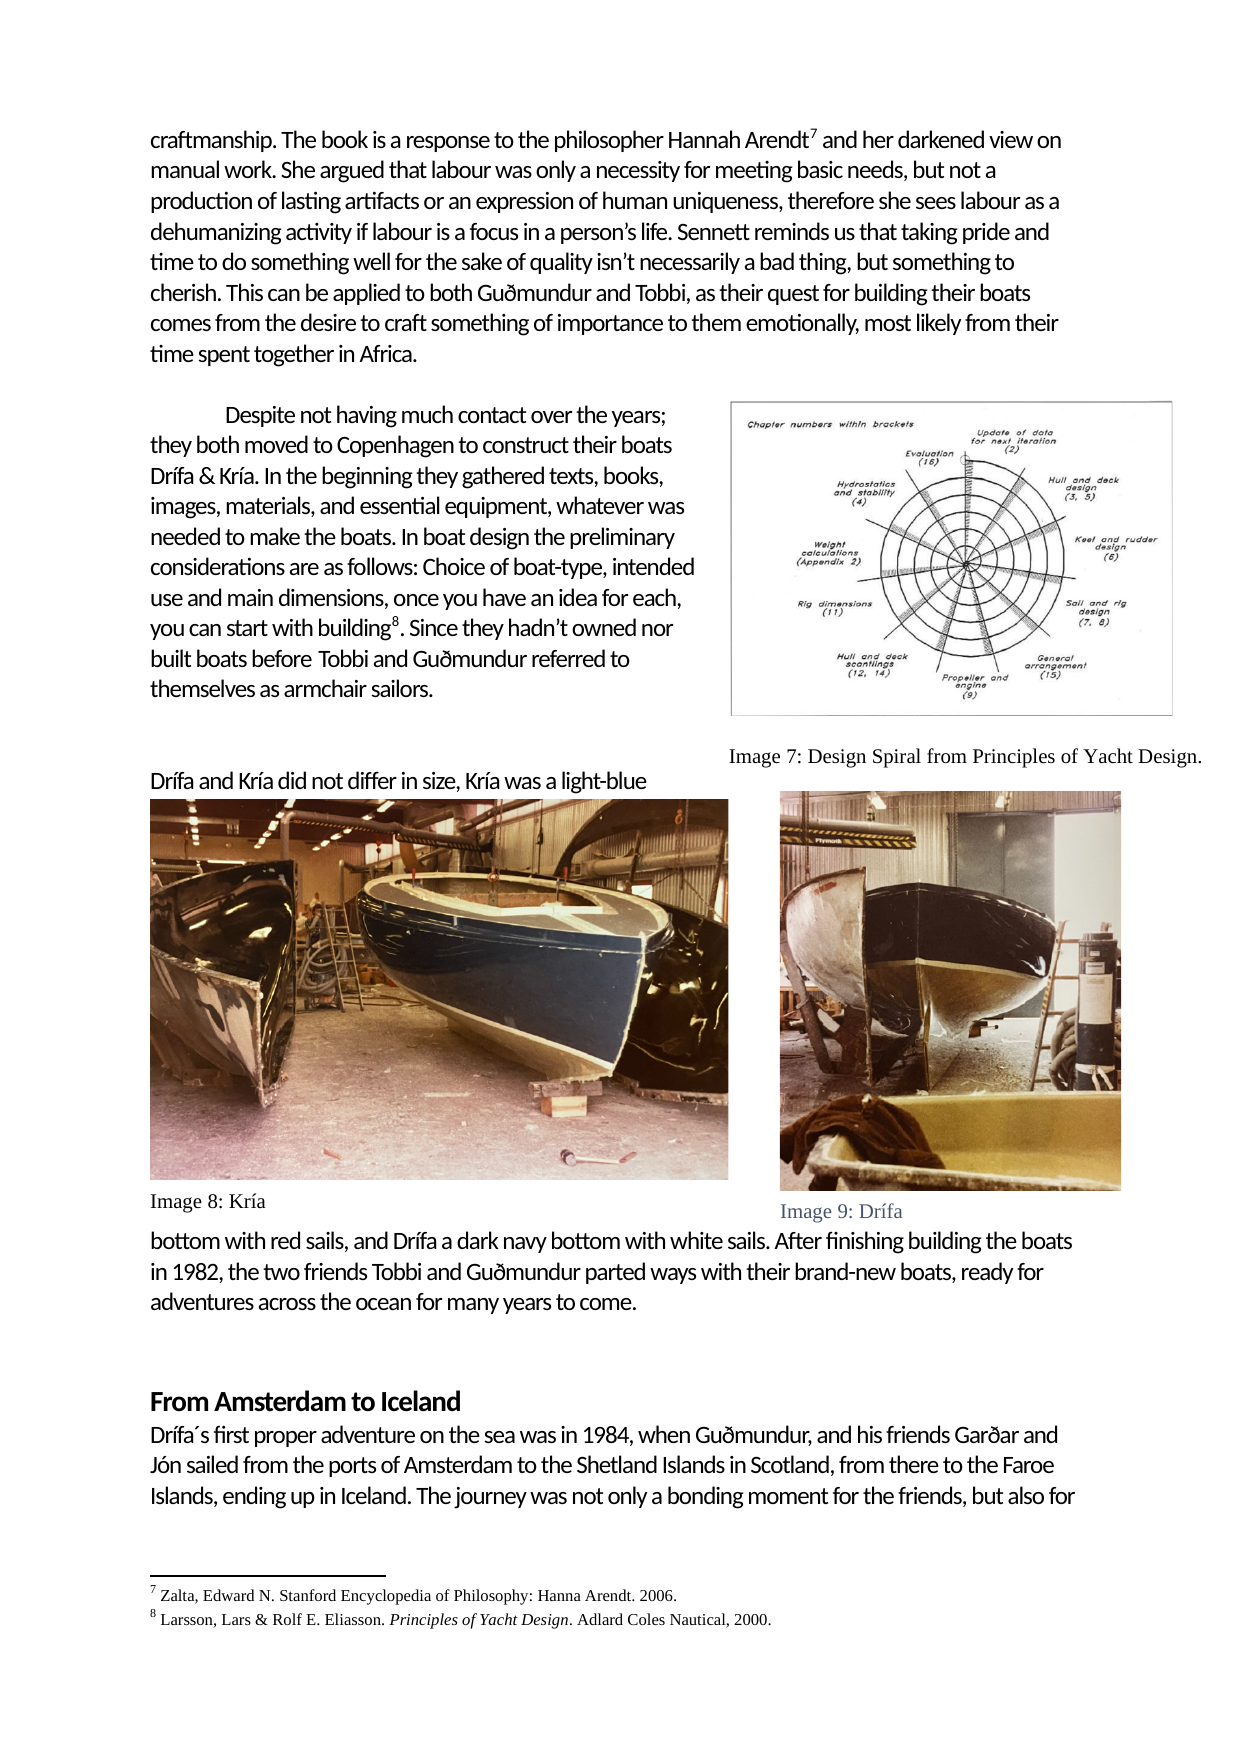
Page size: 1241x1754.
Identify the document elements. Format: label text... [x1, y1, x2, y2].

picture [779, 791, 1122, 1191]
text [150, 124, 1090, 368]
picture [150, 799, 729, 1180]
text Despite not having much contact over the years; they both moved to Copenhagen to construct their boats Drífa & Kría. In the beginning they gathered texts, books, images, materials, and essential equipment, whatever was needed to make the boats. In boat design the preliminary considerations are as follows: Choice of boat-type, intended use and main dimensions, once you have an idea for each, you can start with building. Since they hadn’t owned nor built boats before Tobbi and Guðmundur referred to themselves as armchair sailors. [150, 399, 1090, 704]
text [150, 1383, 1090, 1510]
picture [729, 400, 1173, 716]
